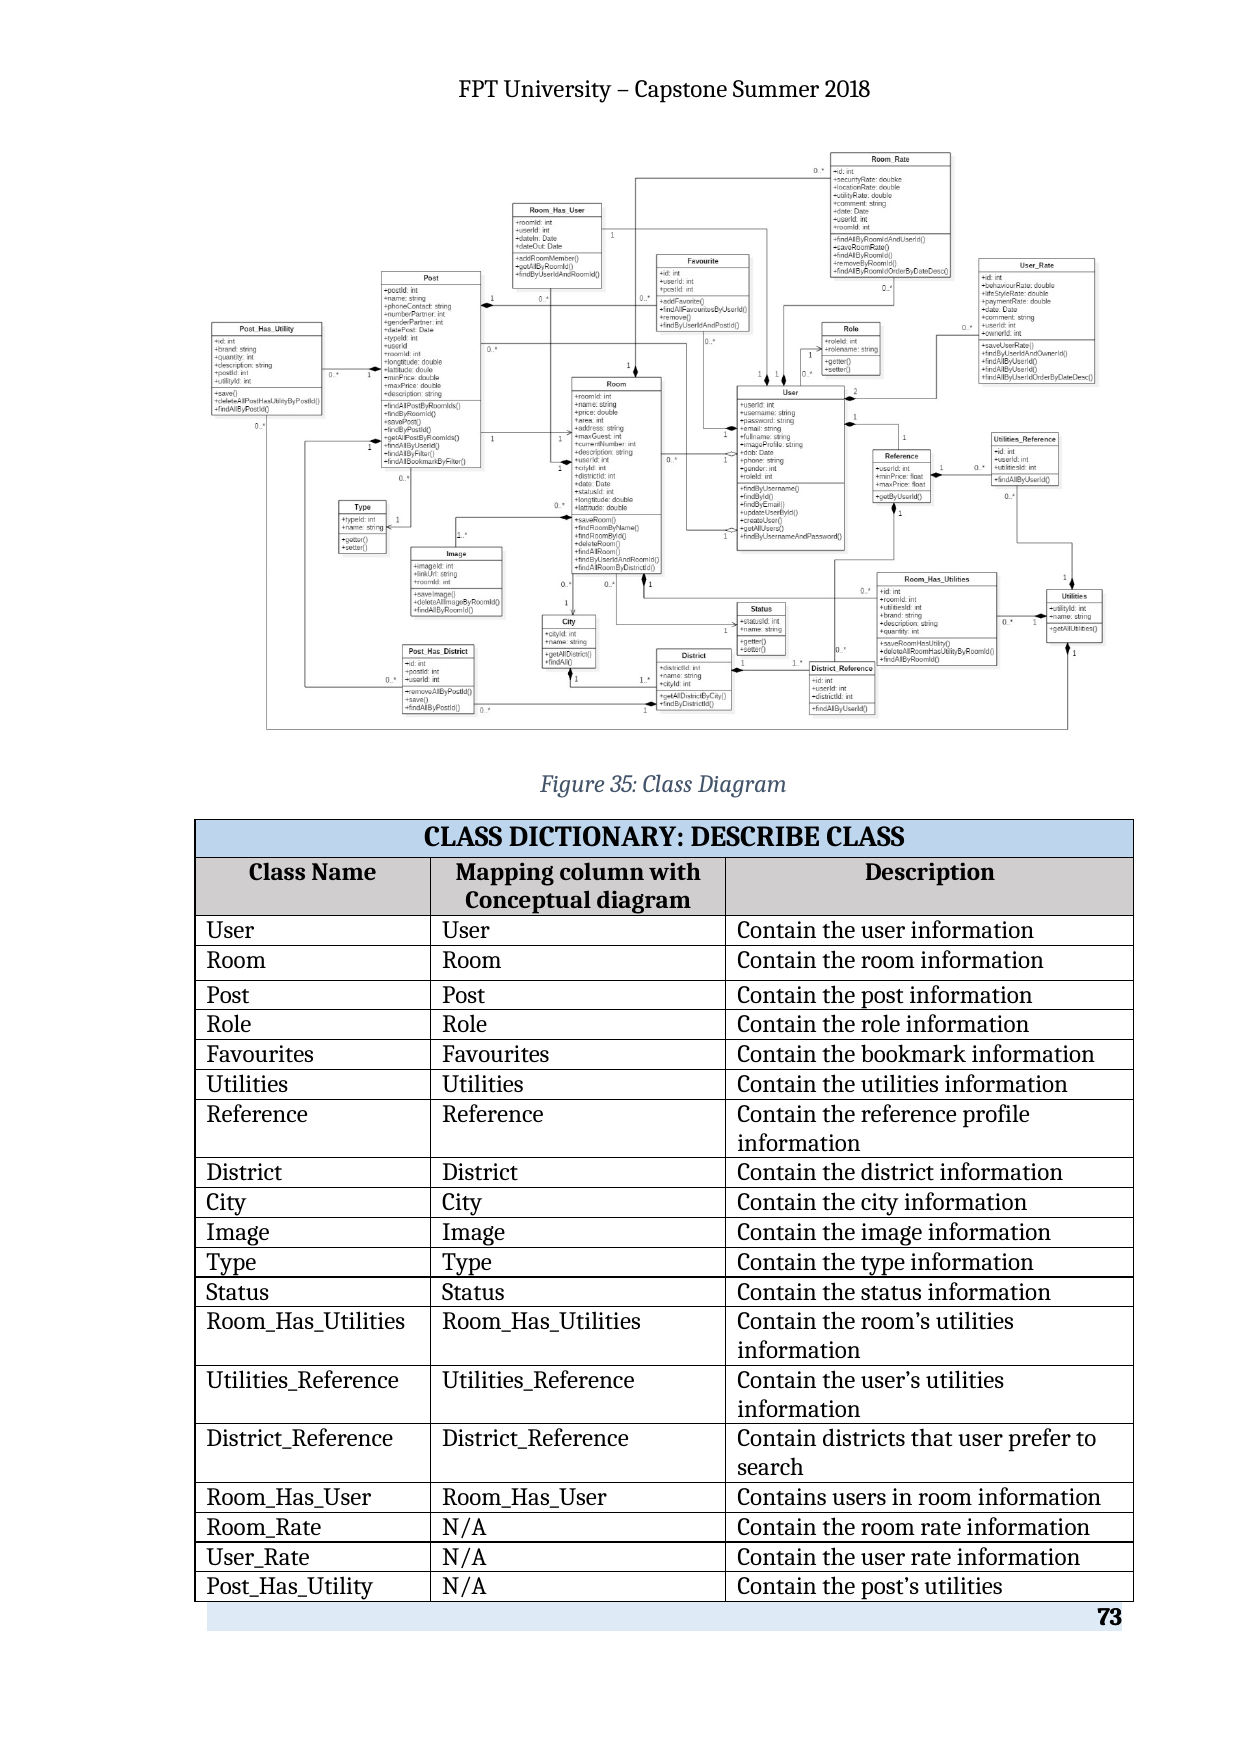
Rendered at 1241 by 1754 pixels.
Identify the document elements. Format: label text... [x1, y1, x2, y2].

table_cell District [431, 1158, 725, 1187]
table_cell Image [431, 1218, 725, 1247]
table_cell Post_Has_Utility [196, 1572, 430, 1601]
table_cell Contain the image information [726, 1218, 1133, 1247]
table_cell Description [726, 858, 1133, 915]
table_cell N/A [431, 1572, 725, 1601]
table_cell City [196, 1188, 430, 1217]
table_cell Room_Rate [196, 1513, 430, 1541]
table_cell Utilities [431, 1070, 725, 1099]
table_cell Type [196, 1248, 430, 1276]
table_cell City [431, 1188, 725, 1217]
table_cell User_Rate [196, 1543, 430, 1571]
table_cell Contain the district information [726, 1158, 1133, 1187]
table_cell Contain the role information [726, 1010, 1133, 1039]
table_cell Role [196, 1010, 430, 1039]
table_cell Favourites [196, 1040, 430, 1069]
table_cell Status [196, 1278, 430, 1306]
table_cell Image [196, 1218, 430, 1247]
picture [206, 147, 1123, 751]
table_cell Contain the post’s utilities [726, 1572, 1133, 1601]
table_cell Contain the user information [726, 916, 1133, 945]
table_cell District_Reference [431, 1424, 725, 1482]
table_cell Room_Has_Utilities [431, 1307, 725, 1365]
table_cell District_Reference [196, 1424, 430, 1482]
table_header CLASS DICTIONARY: DESCRIBE CLASS [196, 820, 1133, 857]
table_cell Contain the type information [726, 1248, 1133, 1276]
table_cell District [196, 1158, 430, 1187]
table_cell Post [431, 981, 725, 1009]
table_cell Contain the user’s utilities information [726, 1366, 1133, 1423]
table_cell Reference [196, 1100, 430, 1157]
table_cell Status [431, 1278, 725, 1306]
table_cell Reference [431, 1100, 725, 1157]
table_cell Contain the user rate information [726, 1543, 1133, 1571]
table_cell Contains users in room information [726, 1483, 1133, 1512]
table_cell Mapping column with Conceptual diagram [431, 858, 725, 915]
table_cell Post [196, 981, 430, 1009]
table_cell Role [431, 1010, 725, 1039]
table_cell User [196, 916, 430, 945]
table_cell Contain the room information [726, 946, 1133, 979]
table_cell Contain the bookmark information [726, 1040, 1133, 1069]
table_cell Contain the city information [726, 1188, 1133, 1217]
table_cell User [431, 916, 725, 945]
table_cell Contain districts that user prefer to search [726, 1424, 1133, 1482]
table_cell Contain the room rate information [726, 1513, 1133, 1541]
text Figure 35: Class Diagram [207, 769, 1122, 798]
table_cell Room_Has_User [431, 1483, 725, 1512]
table_cell Contain the reference profile information [726, 1100, 1133, 1157]
table_cell Utilities [196, 1070, 430, 1099]
table_cell Favourites [431, 1040, 725, 1069]
table_cell Type [431, 1248, 725, 1276]
table_cell Contain the room’s utilities information [726, 1307, 1133, 1365]
table_cell Contain the post information [726, 981, 1133, 1009]
table_cell Room_Has_Utilities [196, 1307, 430, 1365]
table_cell Class Name [196, 858, 430, 915]
table_cell Room_Has_User [196, 1483, 430, 1512]
table_cell Utilities_Reference [431, 1366, 725, 1423]
table_cell Room [196, 946, 430, 979]
table_cell N/A [431, 1513, 725, 1541]
table_cell Contain the status information [726, 1278, 1133, 1306]
table_cell Contain the utilities information [726, 1070, 1133, 1099]
table_cell N/A [431, 1543, 725, 1571]
table_cell Room [431, 946, 725, 979]
table_cell Utilities_Reference [196, 1366, 430, 1423]
